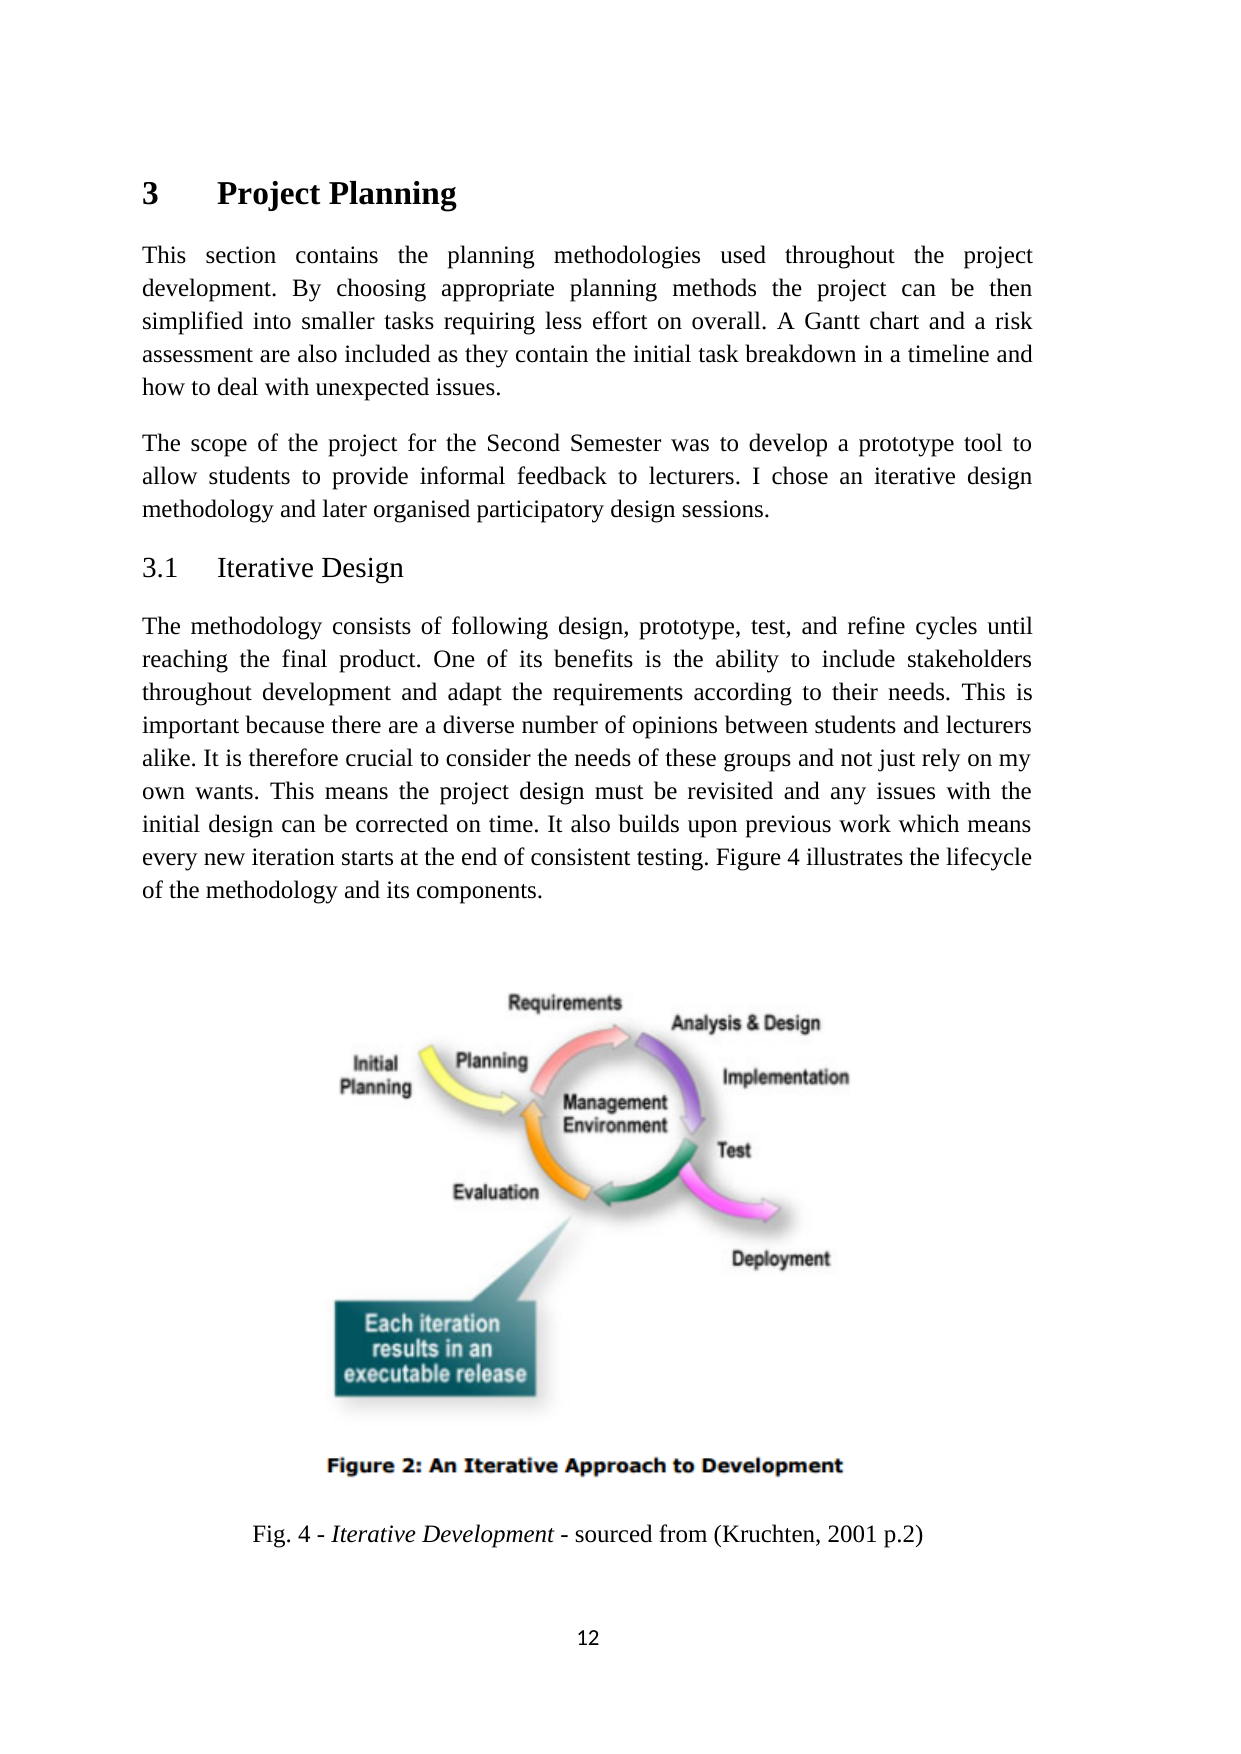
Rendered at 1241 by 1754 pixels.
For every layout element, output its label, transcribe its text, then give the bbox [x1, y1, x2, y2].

text The methodology consists of following design, prototype, test, and refine cycles until reaching the final product. One of its benefits is the ability to include stakeholders throughout development and adapt the requirements according to their needs. This is important because there are a diverse number of opinions between students and lecturers alike. It is therefore crucial to consider the needs of these groups and not just rely on my own wants. This means the project design must be revisited and any issues with the initial design can be corrected on time. It also builds upon previous work which means every new iteration starts at the end of consistent testing. Figure 4 illustrates the lifecycle of the methodology and its components. [142, 611, 1033, 904]
picture [307, 931, 868, 1493]
text 3 Project Planning [142, 173, 1033, 211]
text Fig. 4 - Iterative Development - sourced from (Kruchten, 2001 p.2) [142, 1519, 1033, 1548]
text This section contains the planning methodologies used throughout the project development. By choosing appropriate planning methods the project can be then simplified into smaller tasks requiring less effort on overall. A Gantt chart and a risk assessment are also included as they contain the initial task breakdown in a timeline and how to deal with unexpected issues. [142, 240, 1033, 401]
text 3.1 Iterative Design [142, 550, 1033, 583]
text The scope of the project for the Second Semester was to develop a prototype tool to allow students to provide informal feedback to lecturers. I chose an iterative design methodology and later organised participatory design sessions. [142, 428, 1033, 523]
